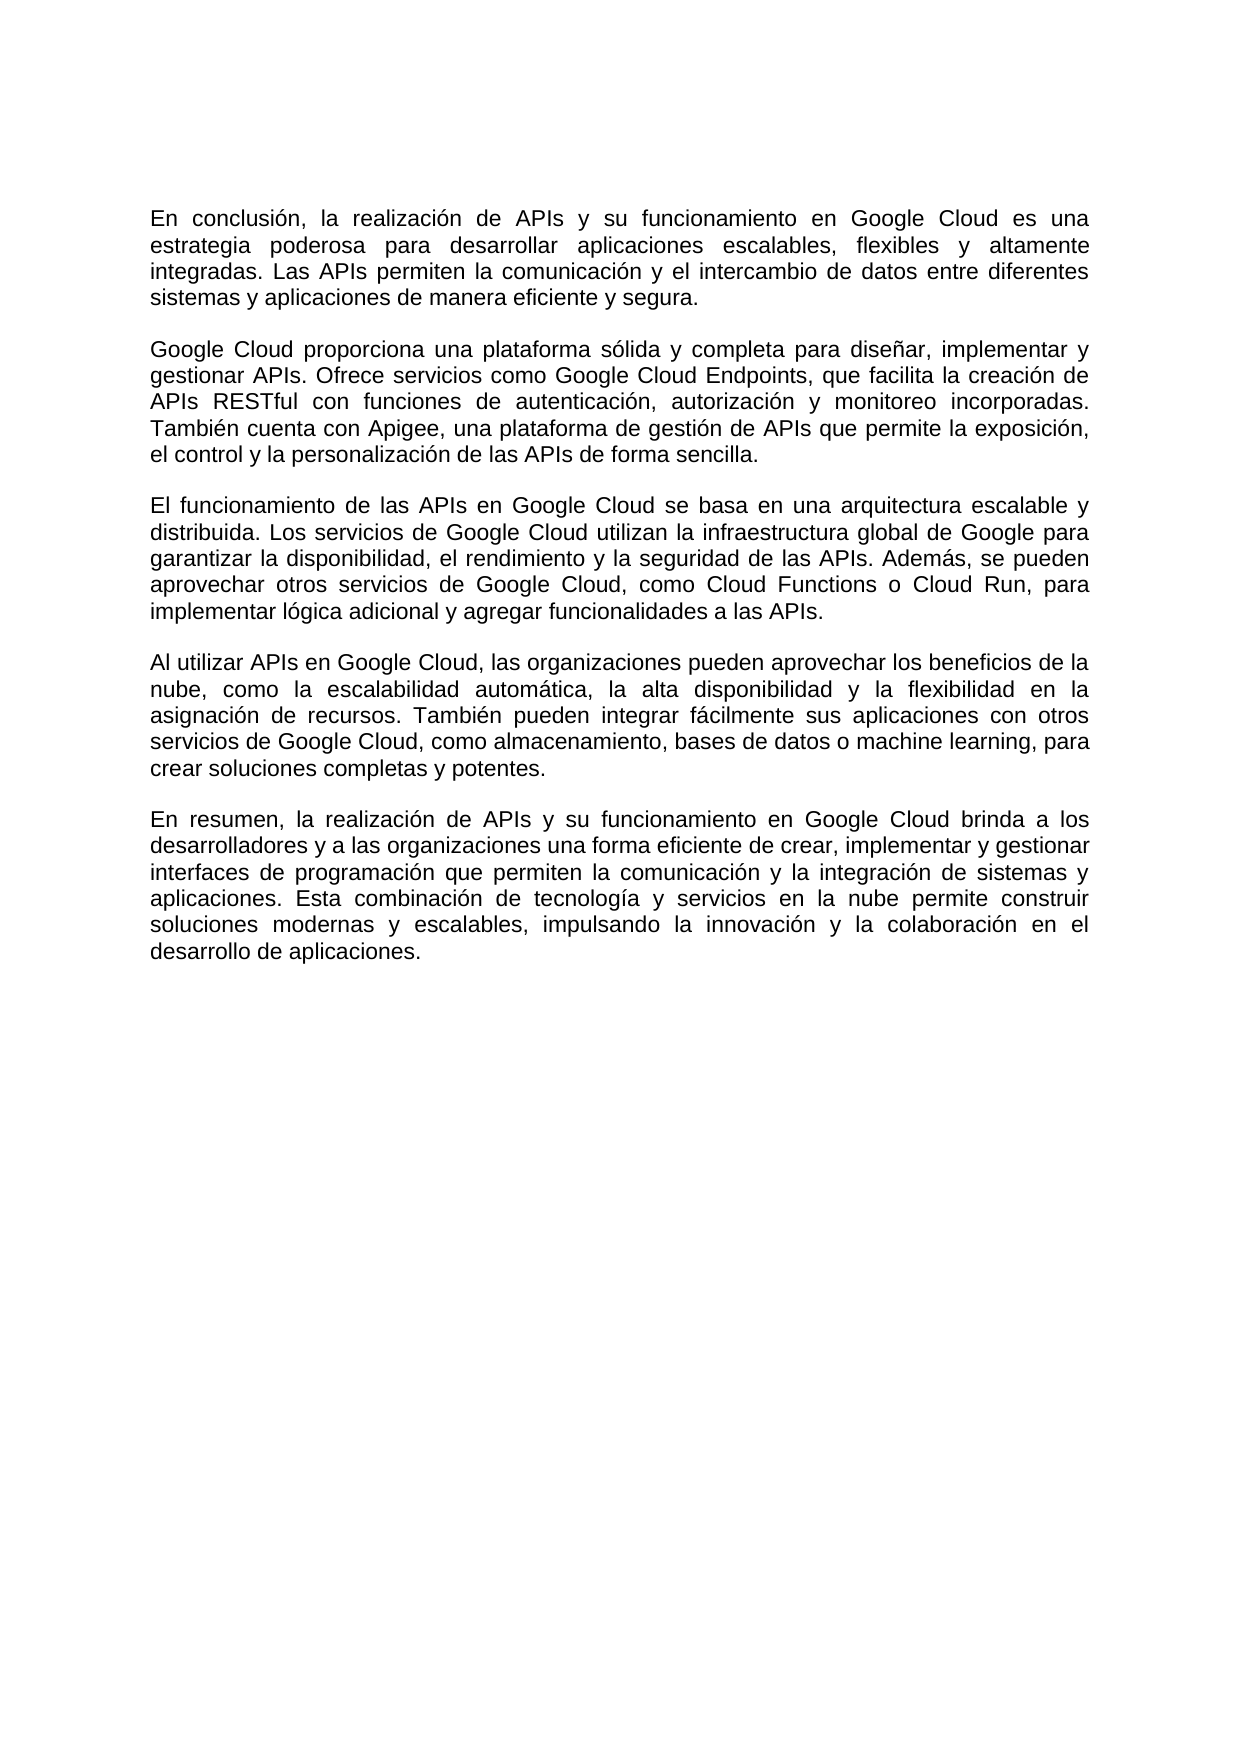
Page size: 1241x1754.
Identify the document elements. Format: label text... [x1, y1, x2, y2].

text El funcionamiento de las APIs en Google Cloud se basa en una arquitectura escalable y distribuida. Los servicios de Google Cloud utilizan la infraestructura global de Google para garantizar la disponibilidad, el rendimiento y la seguridad de las APIs. Además, se pueden aprovechar otros servicios de Google Cloud, como Cloud Functions o Cloud Run, para implementar lógica adicional y agregar funcionalidades a las APIs. [150, 492, 1090, 624]
text Al utilizar APIs en Google Cloud, las organizaciones pueden aprovechar los beneficios de la nube, como la escalabilidad automática, la alta disponibilidad y la flexibilidad en la asignación de recursos. También pueden integrar fácilmente sus aplicaciones con otros servicios de Google Cloud, como almacenamiento, bases de datos o machine learning, para crear soluciones completas y potentes. [150, 649, 1090, 781]
text En resumen, la realización de APIs y su funcionamiento en Google Cloud brinda a los desarrolladores y a las organizaciones una forma eficiente de crear, implementar y gestionar interfaces de programación que permiten la comunicación y la integración de sistemas y aplicaciones. Esta combinación de tecnología y servicios en la nube permite construir soluciones modernas y escalables, impulsando la innovación y la colaboración en el desarrollo de aplicaciones. [150, 806, 1090, 964]
text Google Cloud proporciona una plataforma sólida y completa para diseñar, implementar y gestionar APIs. Ofrece servicios como Google Cloud Endpoints, que facilita la creación de APIs RESTful con funciones de autenticación, autorización y monitoreo incorporadas. También cuenta con Apigee, una plataforma de gestión de APIs que permite la exposición, el control y la personalización de las APIs de forma sencilla. [150, 336, 1090, 467]
text En conclusión, la realización de APIs y su funcionamiento en Google Cloud es una estrategia poderosa para desarrollar aplicaciones escalables, flexibles y altamente integradas. Las APIs permiten la comunicación y el intercambio de datos entre diferentes sistemas y aplicaciones de manera eficiente y segura. [150, 205, 1090, 311]
